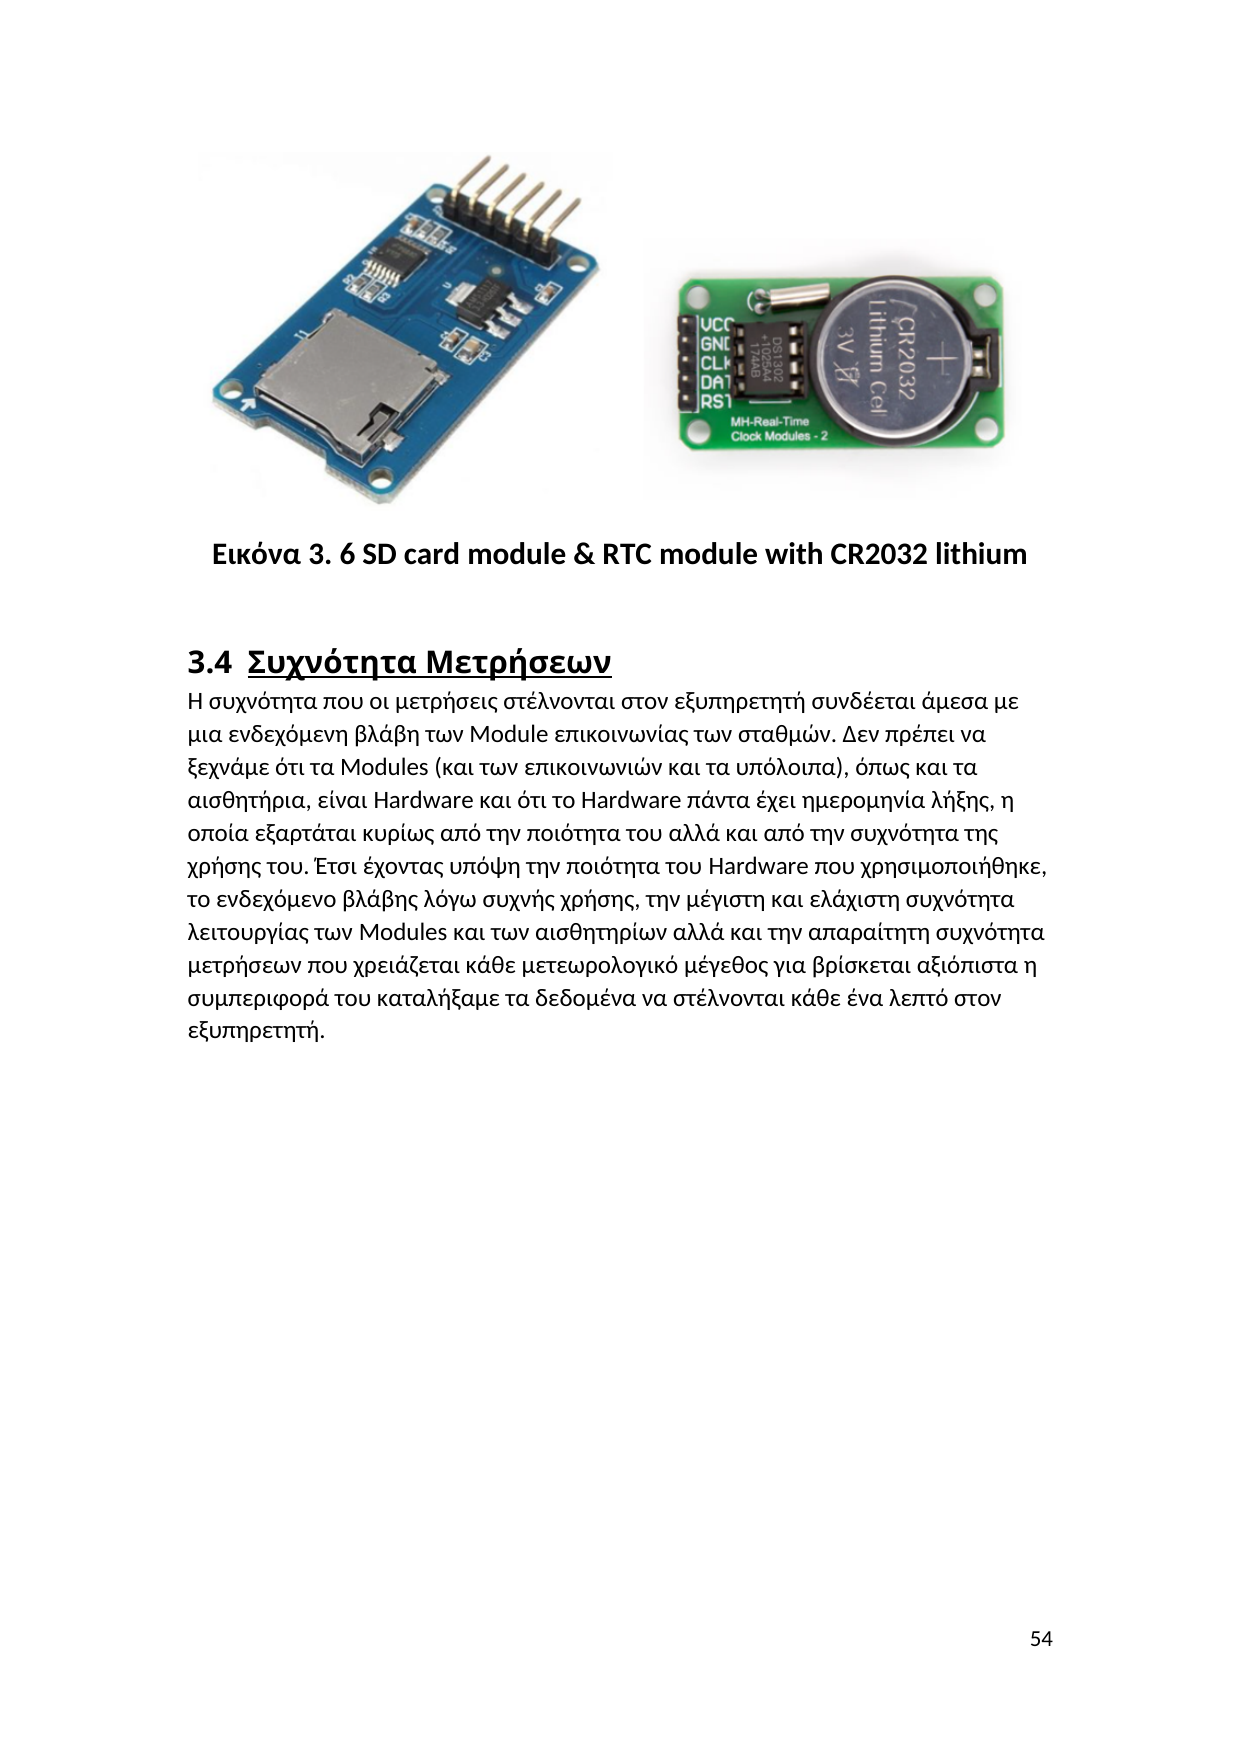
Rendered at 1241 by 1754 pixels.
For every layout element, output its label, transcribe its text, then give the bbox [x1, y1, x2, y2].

picture [187, 150, 1053, 515]
text Εικόνα 3. 6 SD card module & RTC module with CR2032 lithium [187, 534, 1053, 572]
subtitle Συχνότητα Μετρήσεων [187, 639, 1053, 682]
text Η συχνότητα που οι μετρήσεις στέλνονται στον εξυπηρετητή συνδέεται άμεσα με μια ενδεχόμενη βλάβη των Module επικοινωνίας των σταθμών. Δεν πρέπει να ξεχνάμε ότι τα Modules (και των επικοινωνιών και τα υπόλοιπα), όπως και τα αισθητήρια, είναι Hardware και ότι το Hardware πάντα έχει ημερομηνία λήξης, η οποία εξαρτάται κυρίως από την ποιότητα του αλλά και από την συχνότητα της χρήσης του. Έτσι έχοντας υπόψη την ποιότητα του Hardware που χρησιμοποιήθηκε, το ενδεχόμενο βλάβης λόγω συχνής χρήσης, την μέγιστη και ελάχιστη συχνότητα λειτουργίας των Modules και των αισθητηρίων αλλά και την απαραίτητη συχνότητα μετρήσεων που χρειάζεται κάθε μετεωρολογικό μέγεθος για βρίσκεται αξιόπιστα η συμπεριφορά του καταλήξαμε τα δεδομένα να στέλνονται κάθε ένα λεπτό στον εξυπηρετητή. [187, 686, 1053, 1045]
